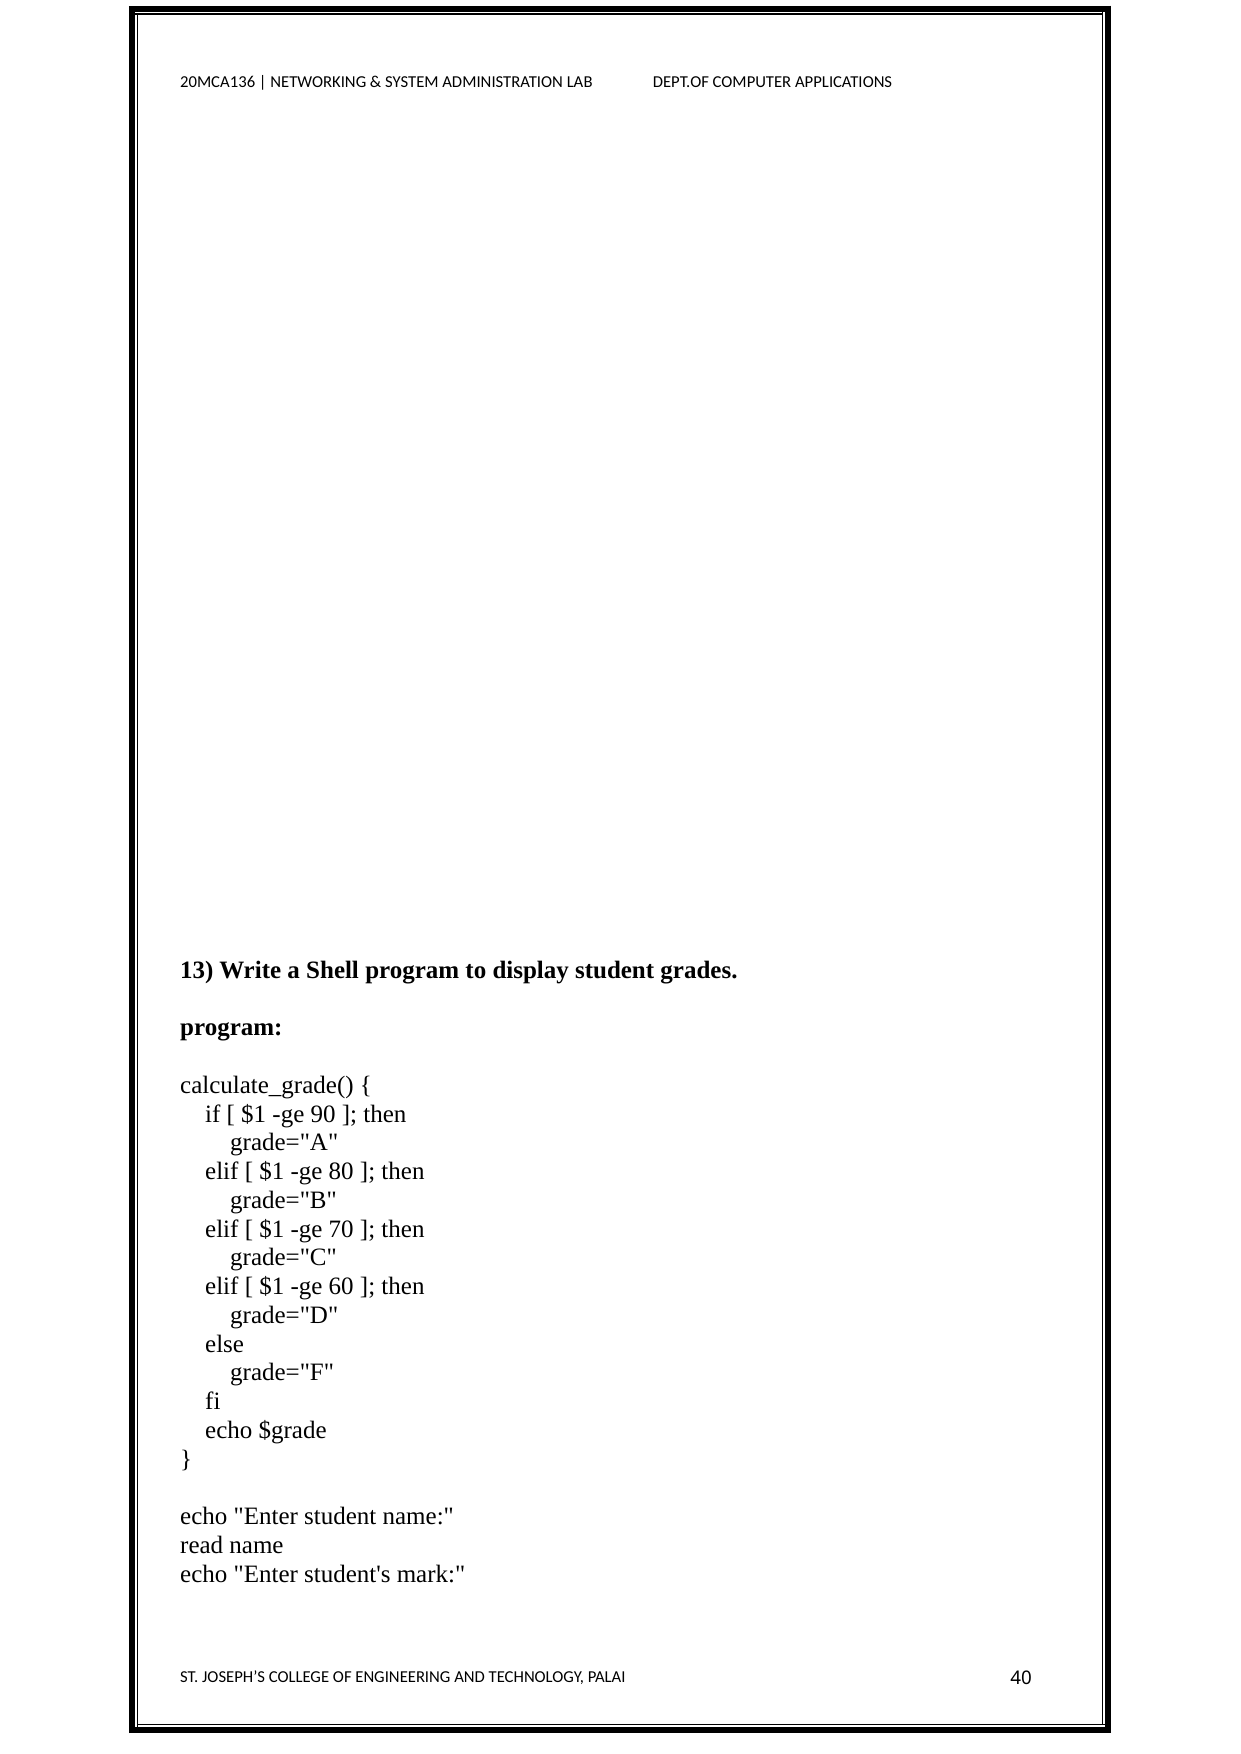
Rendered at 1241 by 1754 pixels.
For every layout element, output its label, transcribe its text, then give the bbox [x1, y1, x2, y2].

text } [180, 1444, 1060, 1472]
text 13) Write a Shell program to display student grades. [180, 955, 1060, 984]
text fi [180, 1386, 1060, 1415]
text else [180, 1329, 1060, 1357]
text calculate_grade() { [180, 1070, 1060, 1099]
text elif [ $1 -ge 80 ]; then [180, 1156, 1060, 1185]
text program: [180, 1012, 1060, 1041]
text grade="C" [180, 1242, 1060, 1271]
text elif [ $1 -ge 60 ]; then [180, 1271, 1060, 1300]
text read name [180, 1530, 1060, 1559]
text grade="D" [180, 1300, 1060, 1329]
text echo "Enter student name:" [180, 1501, 1060, 1530]
text if [ $1 -ge 90 ]; then [180, 1099, 1060, 1127]
text echo $grade [180, 1415, 1060, 1444]
text grade="F" [180, 1357, 1060, 1386]
text grade="A" [180, 1127, 1060, 1156]
text echo "Enter student's mark:" [180, 1559, 1060, 1587]
text grade="B" [180, 1185, 1060, 1214]
text elif [ $1 -ge 70 ]; then [180, 1214, 1060, 1242]
